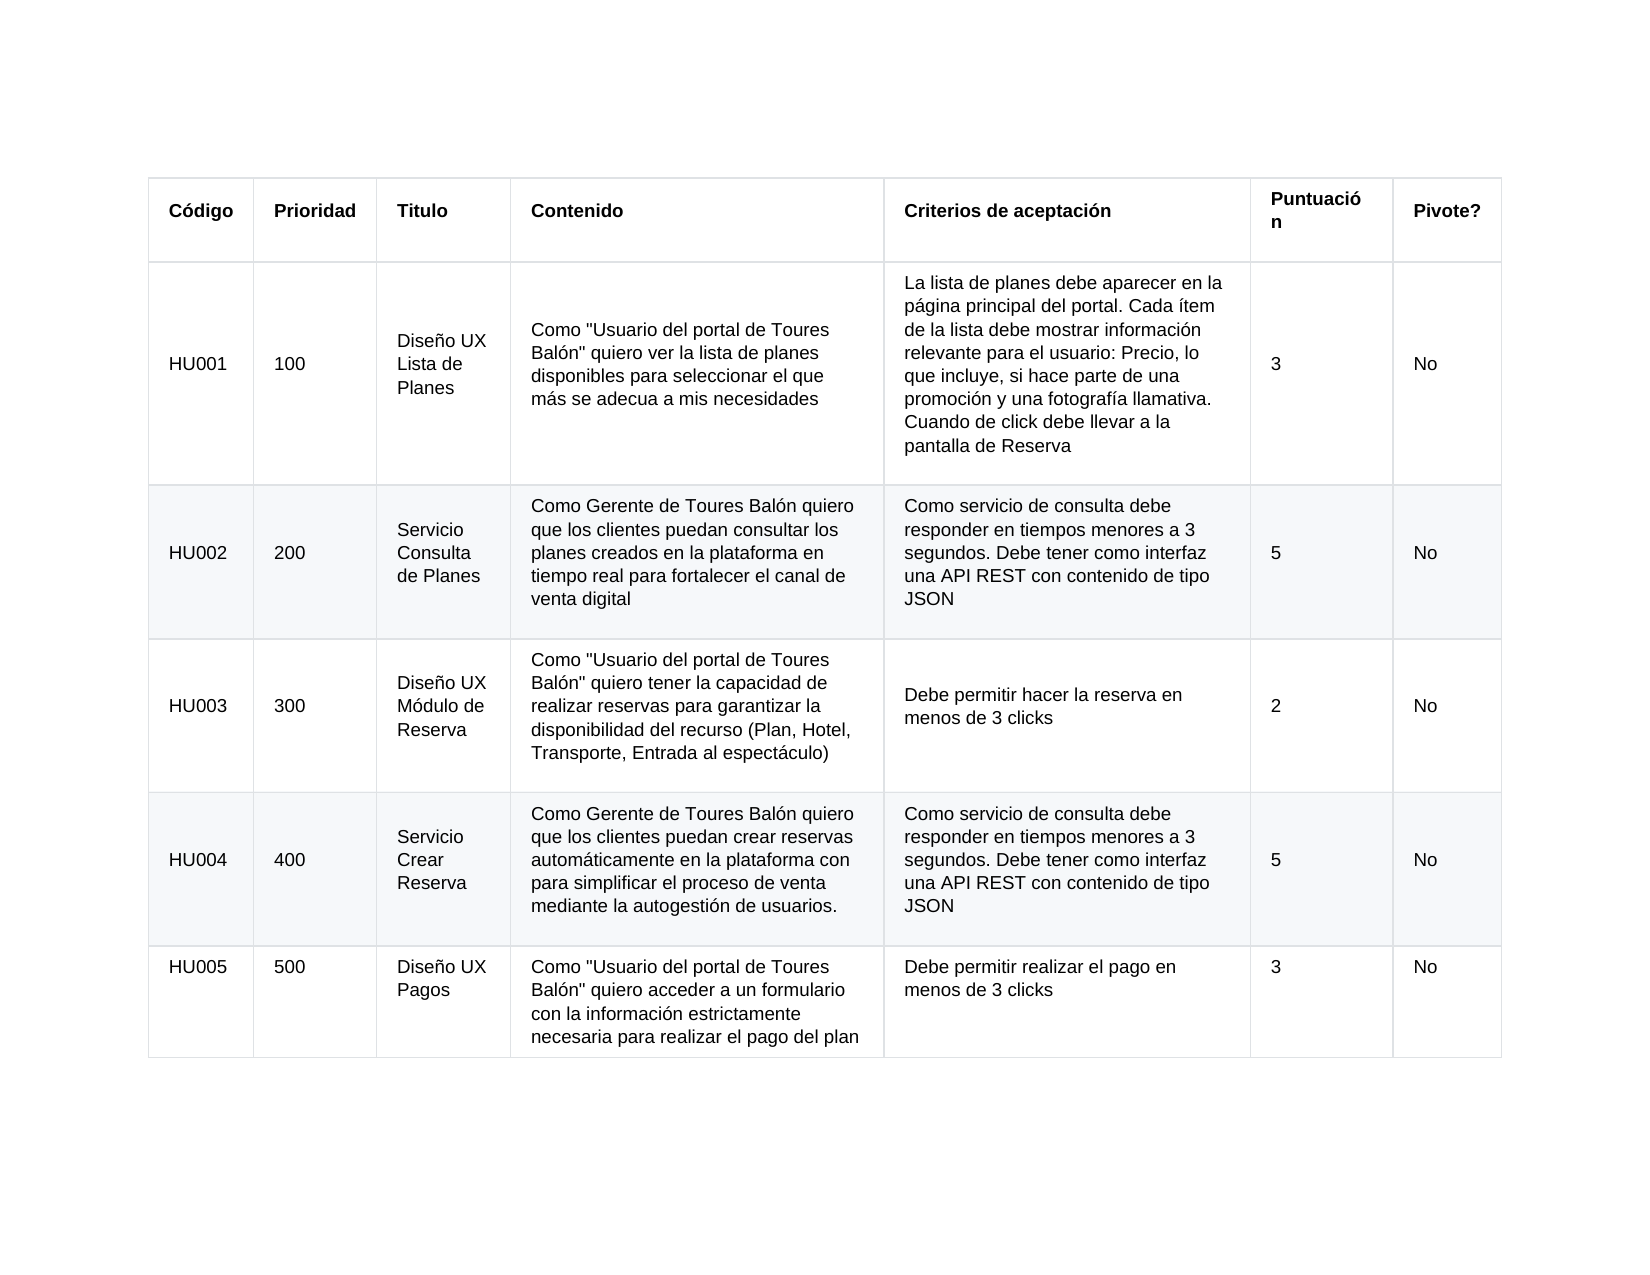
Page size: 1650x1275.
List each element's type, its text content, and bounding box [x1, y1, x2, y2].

table_cell Diseño UX Pagos [377, 947, 510, 1056]
table_cell 2 [1251, 640, 1392, 791]
table_cell 400 [254, 793, 376, 945]
table_cell No [1394, 793, 1501, 945]
table_cell Debe permitir hacer la reserva en menos de 3 clicks [885, 640, 1250, 791]
table_cell HU001 [149, 263, 253, 484]
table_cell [511, 947, 883, 1056]
table_cell 500 [254, 947, 376, 1056]
table_cell 100 [254, 263, 376, 484]
table_cell Como servicio de consulta debe responder en tiempos menores a 3 segundos. Debe tener como interfaz una API REST con contenido de tipo JSON [885, 486, 1250, 638]
table_header Titulo [377, 179, 510, 261]
table_cell HU002 [149, 486, 253, 638]
table_cell 300 [254, 640, 376, 791]
table_cell No [1394, 640, 1501, 791]
table_cell 3 [1251, 263, 1392, 484]
table_cell Servicio Crear Reserva [377, 793, 510, 945]
table_header Criterios de aceptación [885, 179, 1250, 261]
table_header Puntuación [1251, 179, 1392, 261]
table_cell HU004 [149, 793, 253, 945]
table_cell 5 [1251, 793, 1392, 945]
table_cell 5 [1251, 486, 1392, 638]
table_cell 3 [1251, 947, 1392, 1056]
table_cell Diseño UX Lista de Planes [377, 263, 510, 484]
table_cell HU003 [149, 640, 253, 791]
table_cell Servicio Consulta de Planes [377, 486, 510, 638]
table_cell Como servicio de consulta debe responder en tiempos menores a 3 segundos. Debe tener como interfaz una API REST con contenido de tipo JSON [885, 793, 1250, 945]
table_header Código [149, 179, 253, 261]
table_header Contenido [511, 179, 883, 261]
table_cell No [1394, 947, 1501, 1056]
table_cell Como "Usuario del portal de Toures Balón" quiero ver la lista de planes disponibles para seleccionar el que más se adecua a mis necesidades [511, 263, 883, 484]
table_cell Como Gerente de Toures Balón quiero que los clientes puedan crear reservas automáticamente en la plataforma con para simplificar el proceso de venta mediante la autogestión de usuarios. [511, 793, 883, 945]
table_header Pivote? [1394, 179, 1501, 261]
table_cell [885, 947, 1250, 1056]
table_cell Como "Usuario del portal de Toures Balón" quiero tener la capacidad de realizar reservas para garantizar la disponibilidad del recurso (Plan, Hotel, Transporte, Entrada al espectáculo) [511, 640, 883, 791]
table_cell 200 [254, 486, 376, 638]
table_cell Como Gerente de Toures Balón quiero que los clientes puedan consultar los planes creados en la plataforma en tiempo real para fortalecer el canal de venta digital [511, 486, 883, 638]
table_cell HU005 [149, 947, 253, 1056]
table_cell Diseño UX Módulo de Reserva [377, 640, 510, 791]
table_cell No [1394, 486, 1501, 638]
table_cell No [1394, 263, 1501, 484]
table_cell La lista de planes debe aparecer en la página principal del portal. Cada ítem de la lista debe mostrar información relevante para el usuario: Precio, lo que incluye, si hace parte de una promoción y una fotografía llamativa. Cuando de click debe llevar a la pantalla de Reserva [885, 263, 1250, 484]
table_header Prioridad [254, 179, 376, 261]
